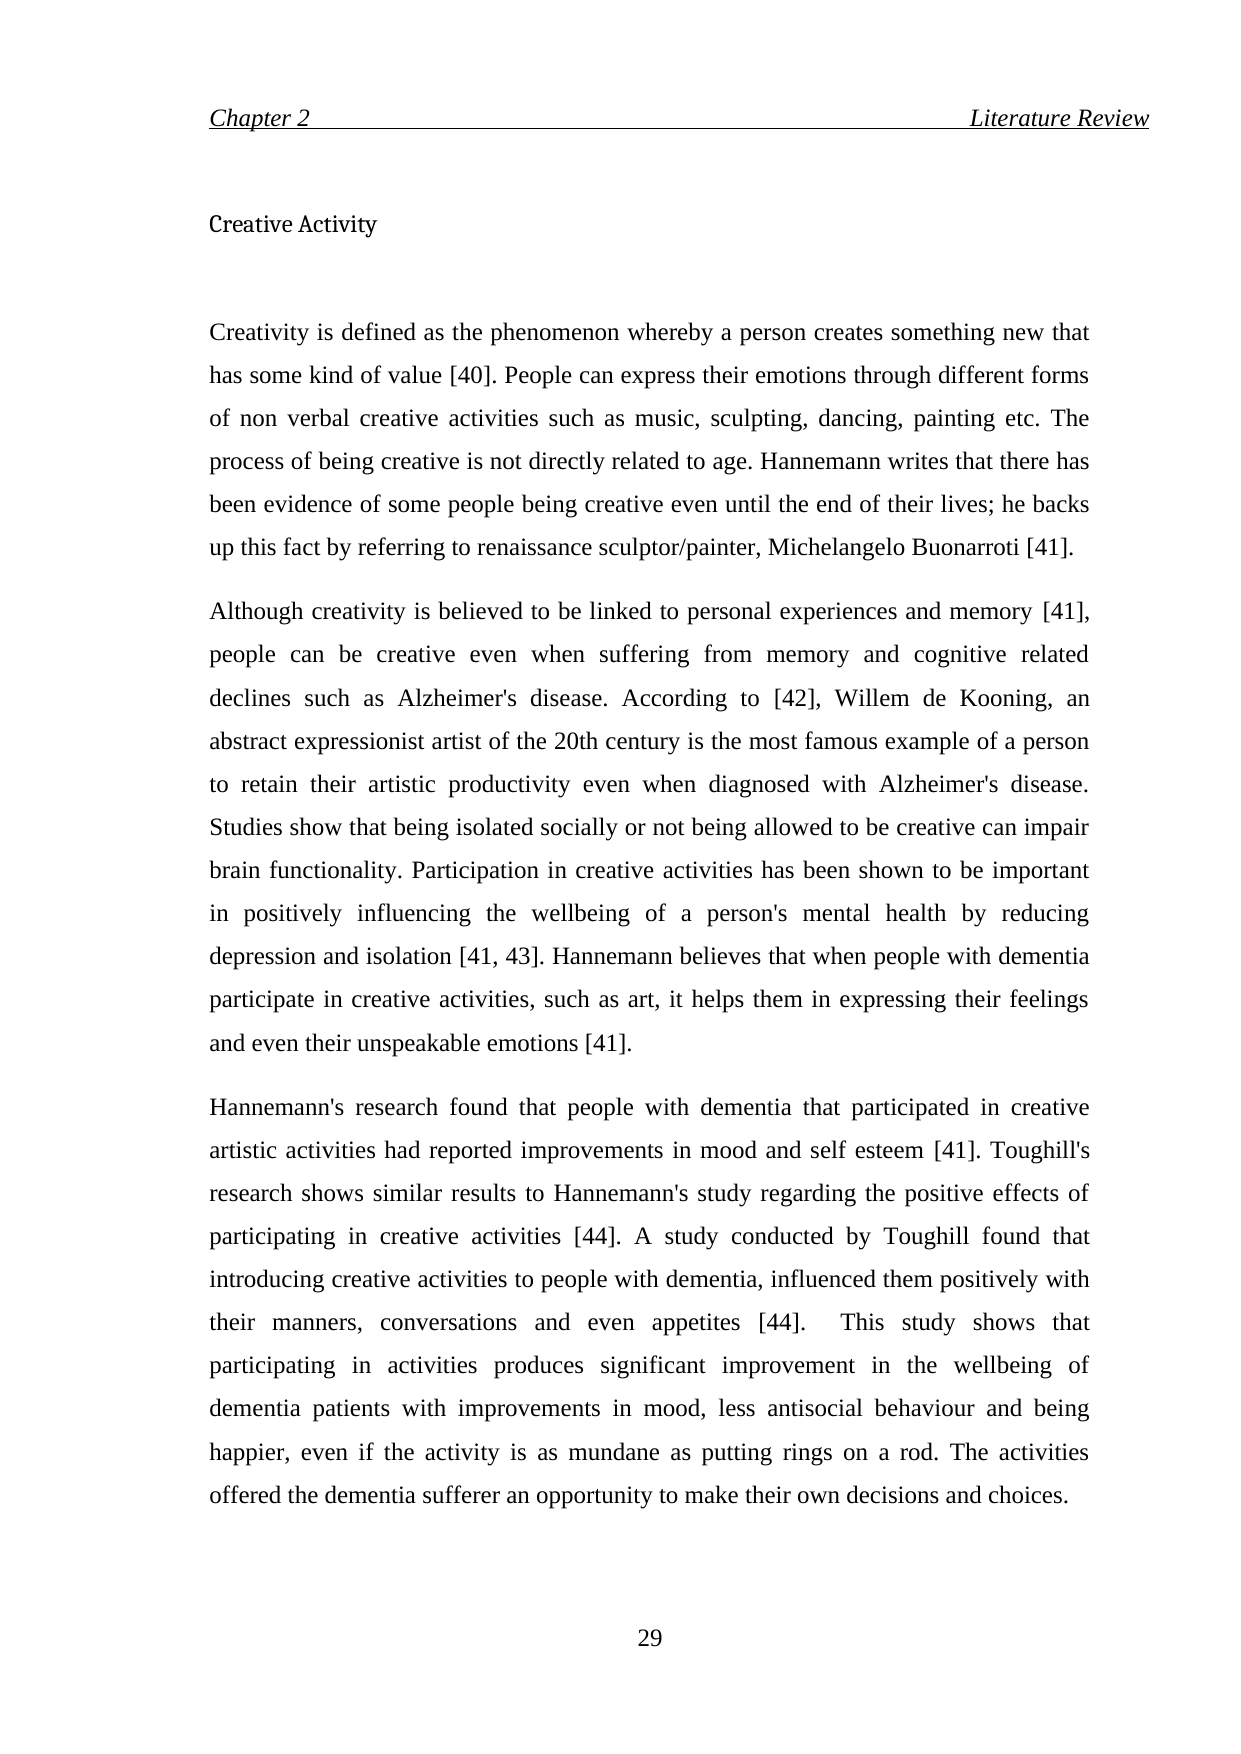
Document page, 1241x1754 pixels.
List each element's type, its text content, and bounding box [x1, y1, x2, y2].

text Creativity is defined as the phenomenon whereby a person creates something new that has some kind of value [40]. People can express their emotions through different forms of non verbal creative activities such as music, sculpting, dancing, painting etc. The process of being creative is not directly related to age. Hannemann writes that there has been evidence of some people being creative even until the end of their lives; he backs up this fact by referring to renaissance sculptor/painter, Michelangelo Buonarroti [41]. [209, 317, 1090, 561]
subtitle Creative Activity [209, 210, 1090, 238]
text Hannemann's research found that people with dementia that participated in creative artistic activities had reported improvements in mood and self esteem [41]. Toughill's research shows similar results to Hannemann's study regarding the positive effects of participating in creative activities [44]. A study conducted by Toughill found that introducing creative activities to people with dementia, influenced them positively with their manners, conversations and even appetites [44]. This study shows that participating in activities produces significant improvement in the wellbeing of dementia patients with improvements in mood, less antisocial behaviour and being happier, even if the activity is as mundane as putting rings on a rod. The activities offered the dementia sufferer an opportunity to make their own decisions and choices. [209, 1092, 1090, 1508]
text Although creativity is believed to be linked to personal experiences and memory [41], people can be creative even when suffering from memory and cognitive related declines such as Alzheimer's disease. According to [42], Willem de Kooning, an abstract expressionist artist of the 20th century is the most famous example of a person to retain their artistic productivity even when diagnosed with Alzheimer's disease. Studies show that being isolated socially or not being allowed to be creative can impair brain functionality. Participation in creative activities has been shown to be important in positively influencing the wellbeing of a person's mental health by reducing depression and isolation [41, 43]. Hannemann believes that when people with dementia participate in creative activities, such as art, it helps them in expressing their feelings and even their unspeakable emotions [41]. [209, 596, 1090, 1056]
